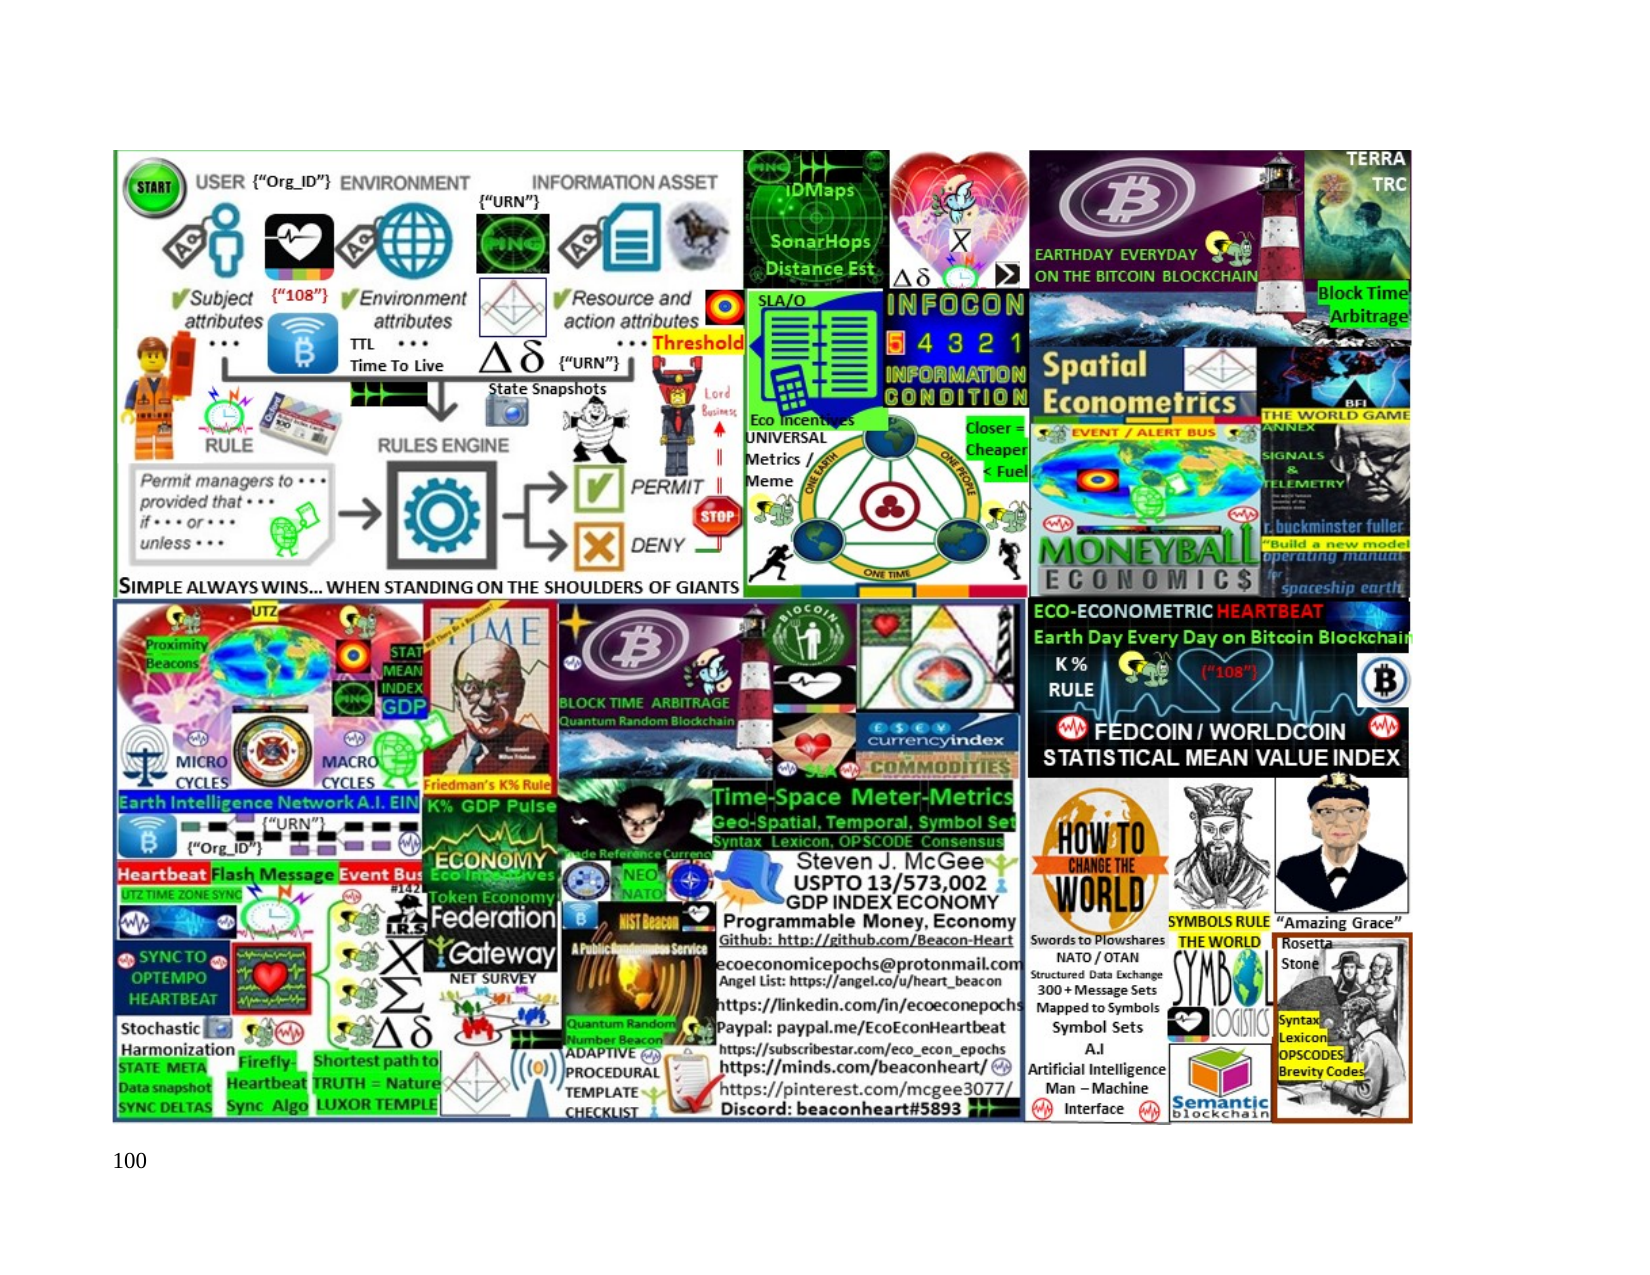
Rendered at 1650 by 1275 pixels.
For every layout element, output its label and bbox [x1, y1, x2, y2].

picture [112, 150, 1413, 1125]
